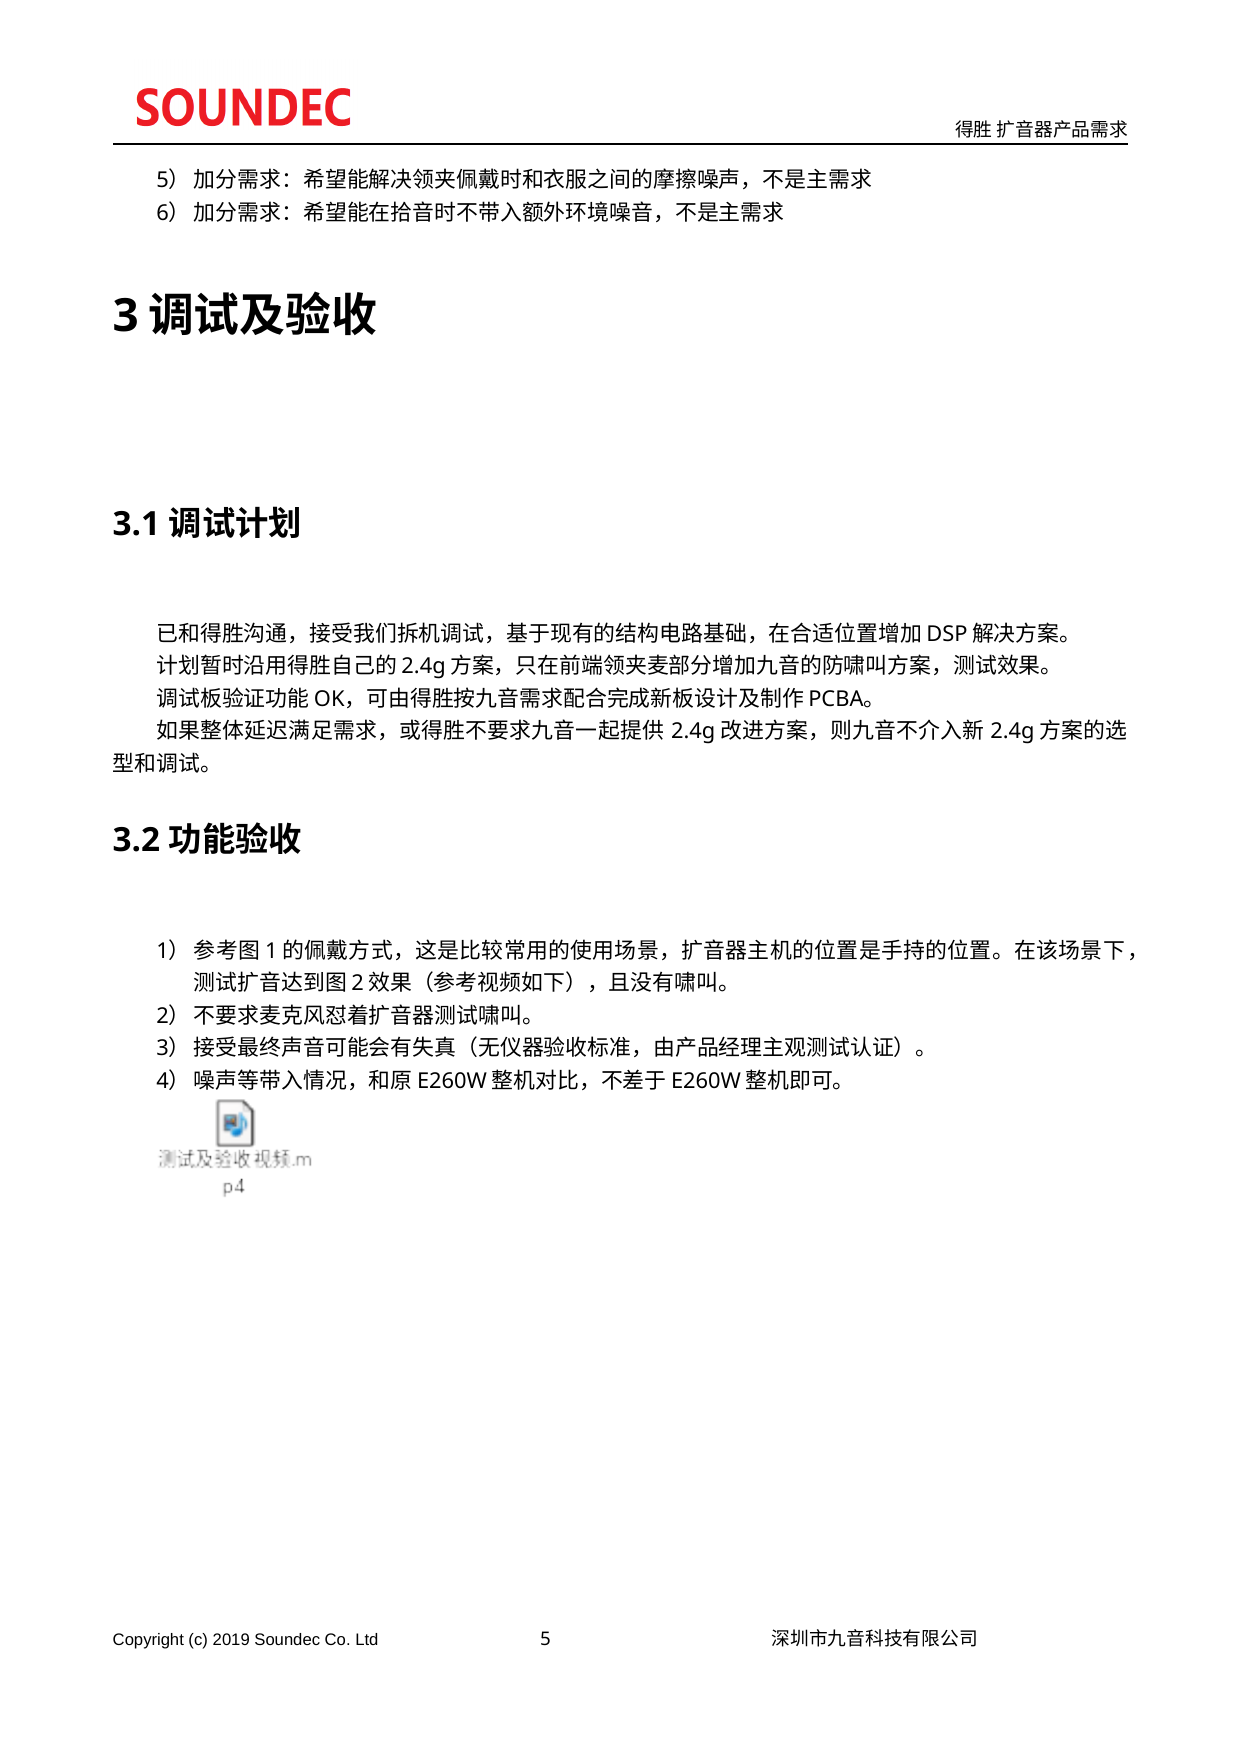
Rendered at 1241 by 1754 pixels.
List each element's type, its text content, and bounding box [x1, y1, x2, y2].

picture [130, 59, 358, 130]
text 调试板验证功能OK，可由得胜按九音需求配合完成新板设计及制作PCBA。 [112, 680, 1128, 713]
text 如果整体延迟满足需求，或得胜不要求九音一起提供2.4g改进方案，则九音不介入新2.4g方案的选型和调试。 [112, 713, 1128, 778]
subtitle 3调试及验收 [112, 262, 1128, 360]
list 已和得胜沟通，接受我们拆机调试，基于现有的结构电路基础，在合适位置增加DSP解决方案。 [156, 615, 1128, 648]
list 噪声等带入情况，和原E260W整机对比，不差于E260W整机即可。 [156, 1062, 1128, 1095]
list 参考图1的佩戴方式，这是比较常用的使用场景，扩音器主机的位置是手持的位置。在该场景下，测试扩音达到图2效果（参考视频如下），且没有啸叫。 [156, 932, 1128, 997]
list 不要求麦克风怼着扩音器测试啸叫。 [156, 997, 1128, 1030]
text 计划暂时沿用得胜自己的2.4g方案，只在前端领夹麦部分增加九音的防啸叫方案，测试效果。 [112, 648, 1128, 680]
list 加分需求：希望能在拾音时不带入额外环境噪音，不是主需求 [156, 194, 1128, 227]
list 接受最终声音可能会有失真（无仪器验收标准，由产品经理主观测试认证）。 [156, 1030, 1128, 1062]
subtitle 3.2 功能验收 [112, 805, 1128, 870]
list 加分需求：希望能解决领夹佩戴时和衣服之间的摩擦噪声，不是主需求 [156, 162, 1128, 194]
subtitle 3.1 调试计划 [112, 488, 1128, 553]
